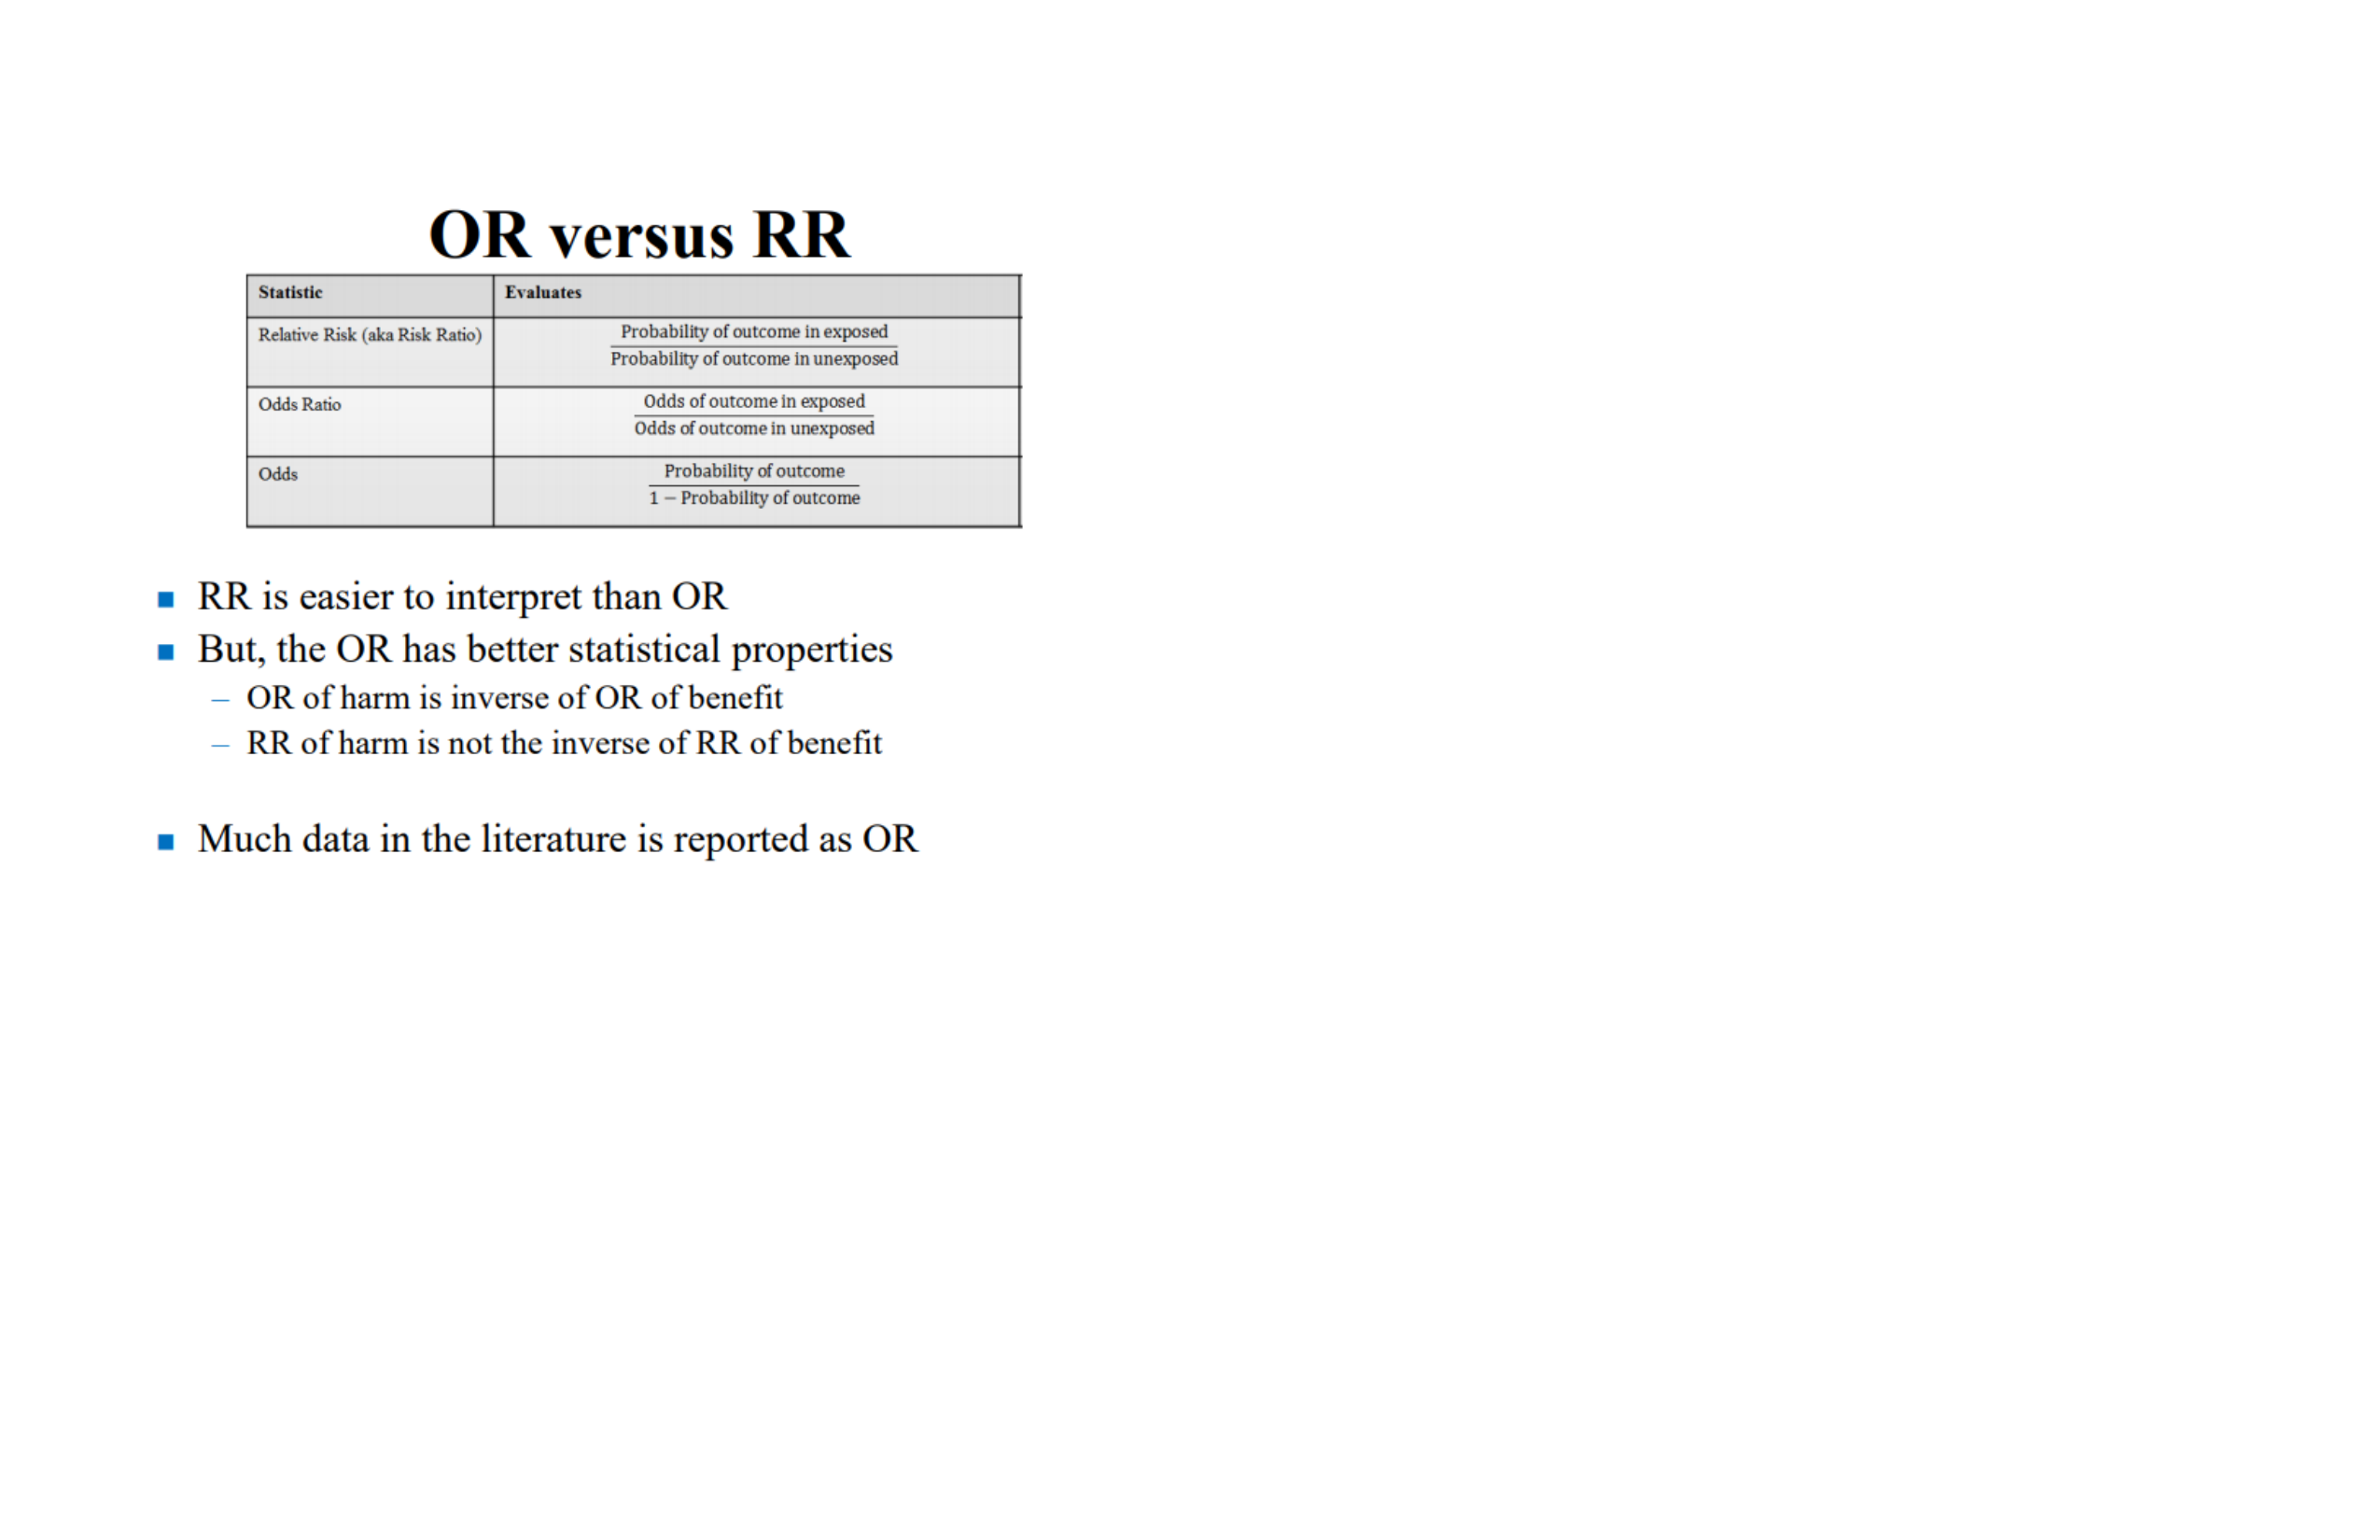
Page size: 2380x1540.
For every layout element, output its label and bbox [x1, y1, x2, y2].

picture [140, 140, 1140, 865]
